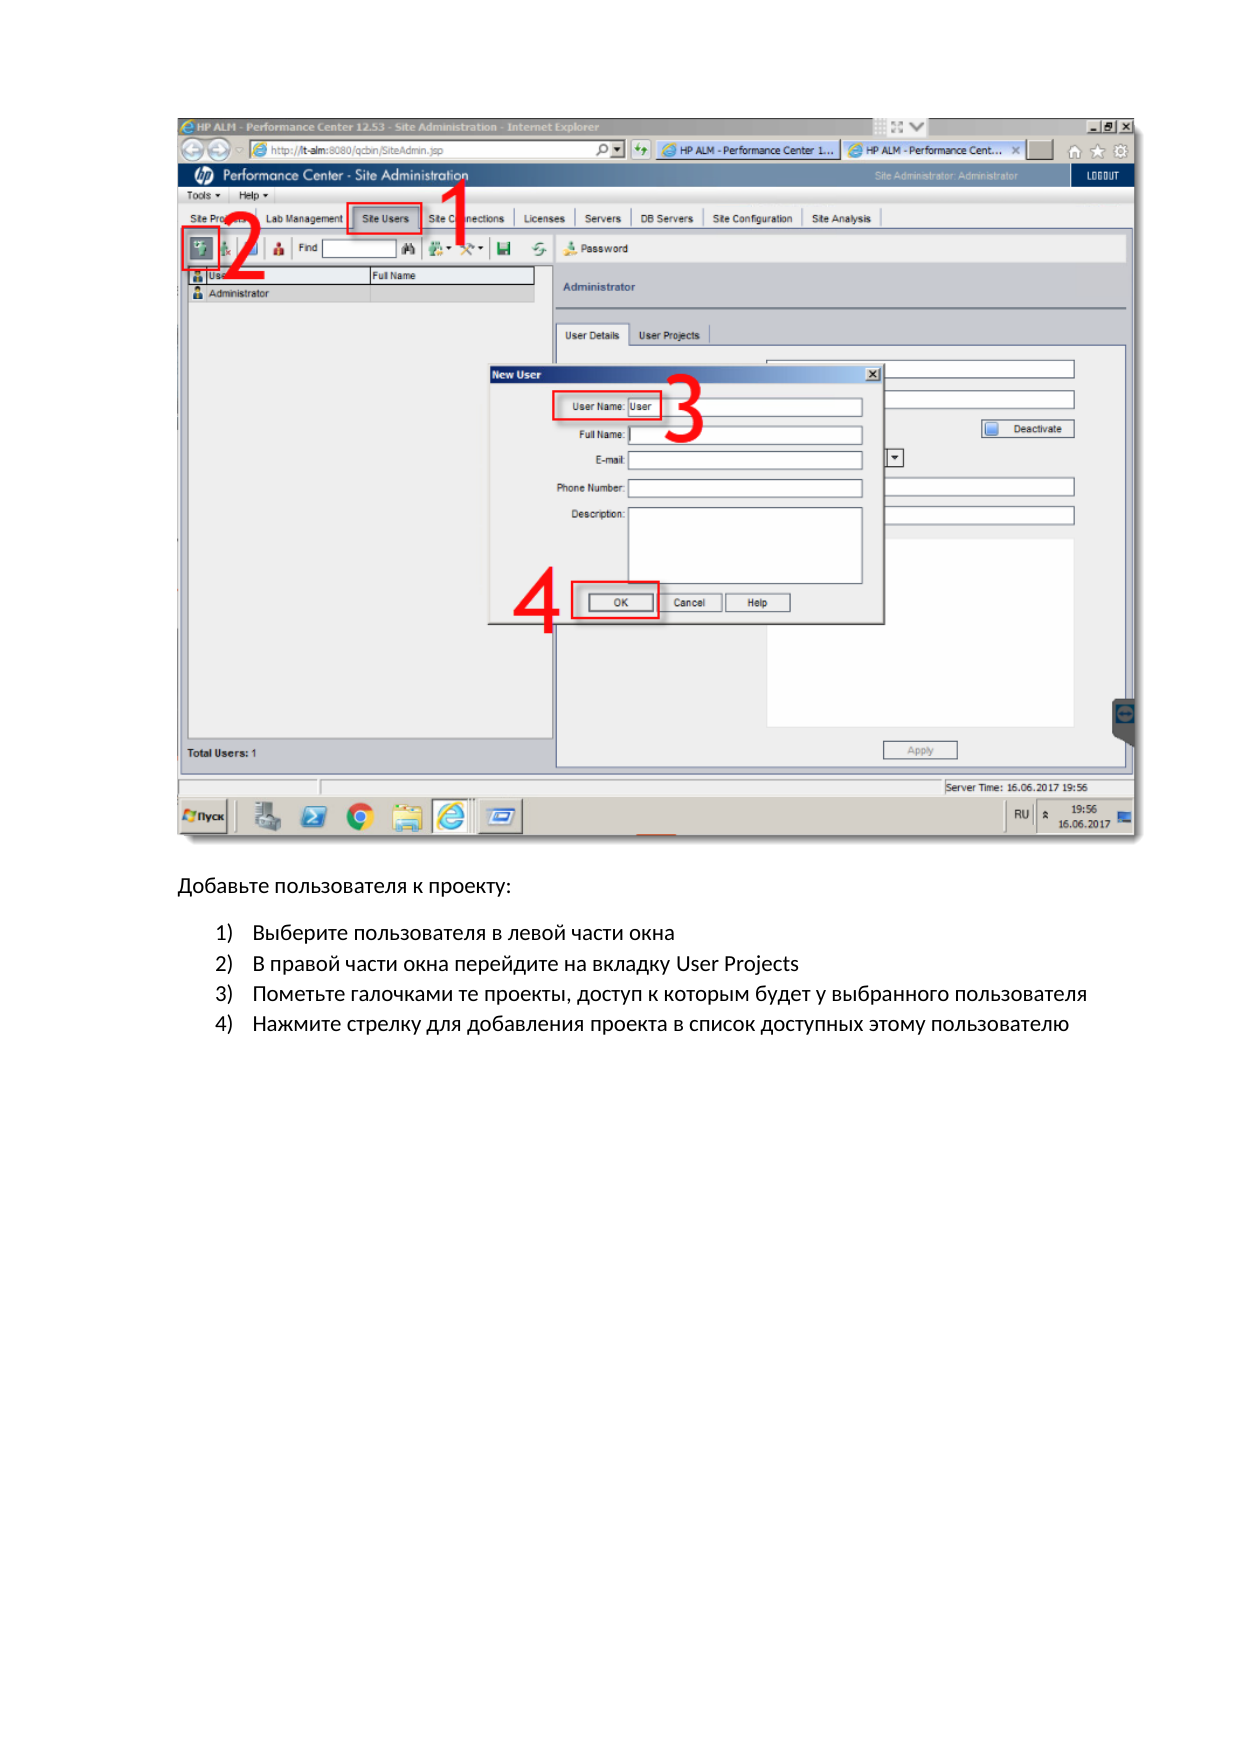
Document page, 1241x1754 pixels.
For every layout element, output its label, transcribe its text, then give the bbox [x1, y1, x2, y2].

text Добавьте пользователя к проекту: [177, 872, 1152, 899]
list Выберите пользователя в левой части окна [215, 918, 1152, 946]
list Нажмите стрелку для добавления проекта в список доступных этому пользователю [215, 1009, 1152, 1037]
list Пометьте галочками те проекты, доступ к которым будет у выбранного пользователя [215, 979, 1152, 1007]
list В правой части окна перейдите на вкладку User Projects [215, 949, 1152, 977]
picture [177, 118, 1152, 853]
